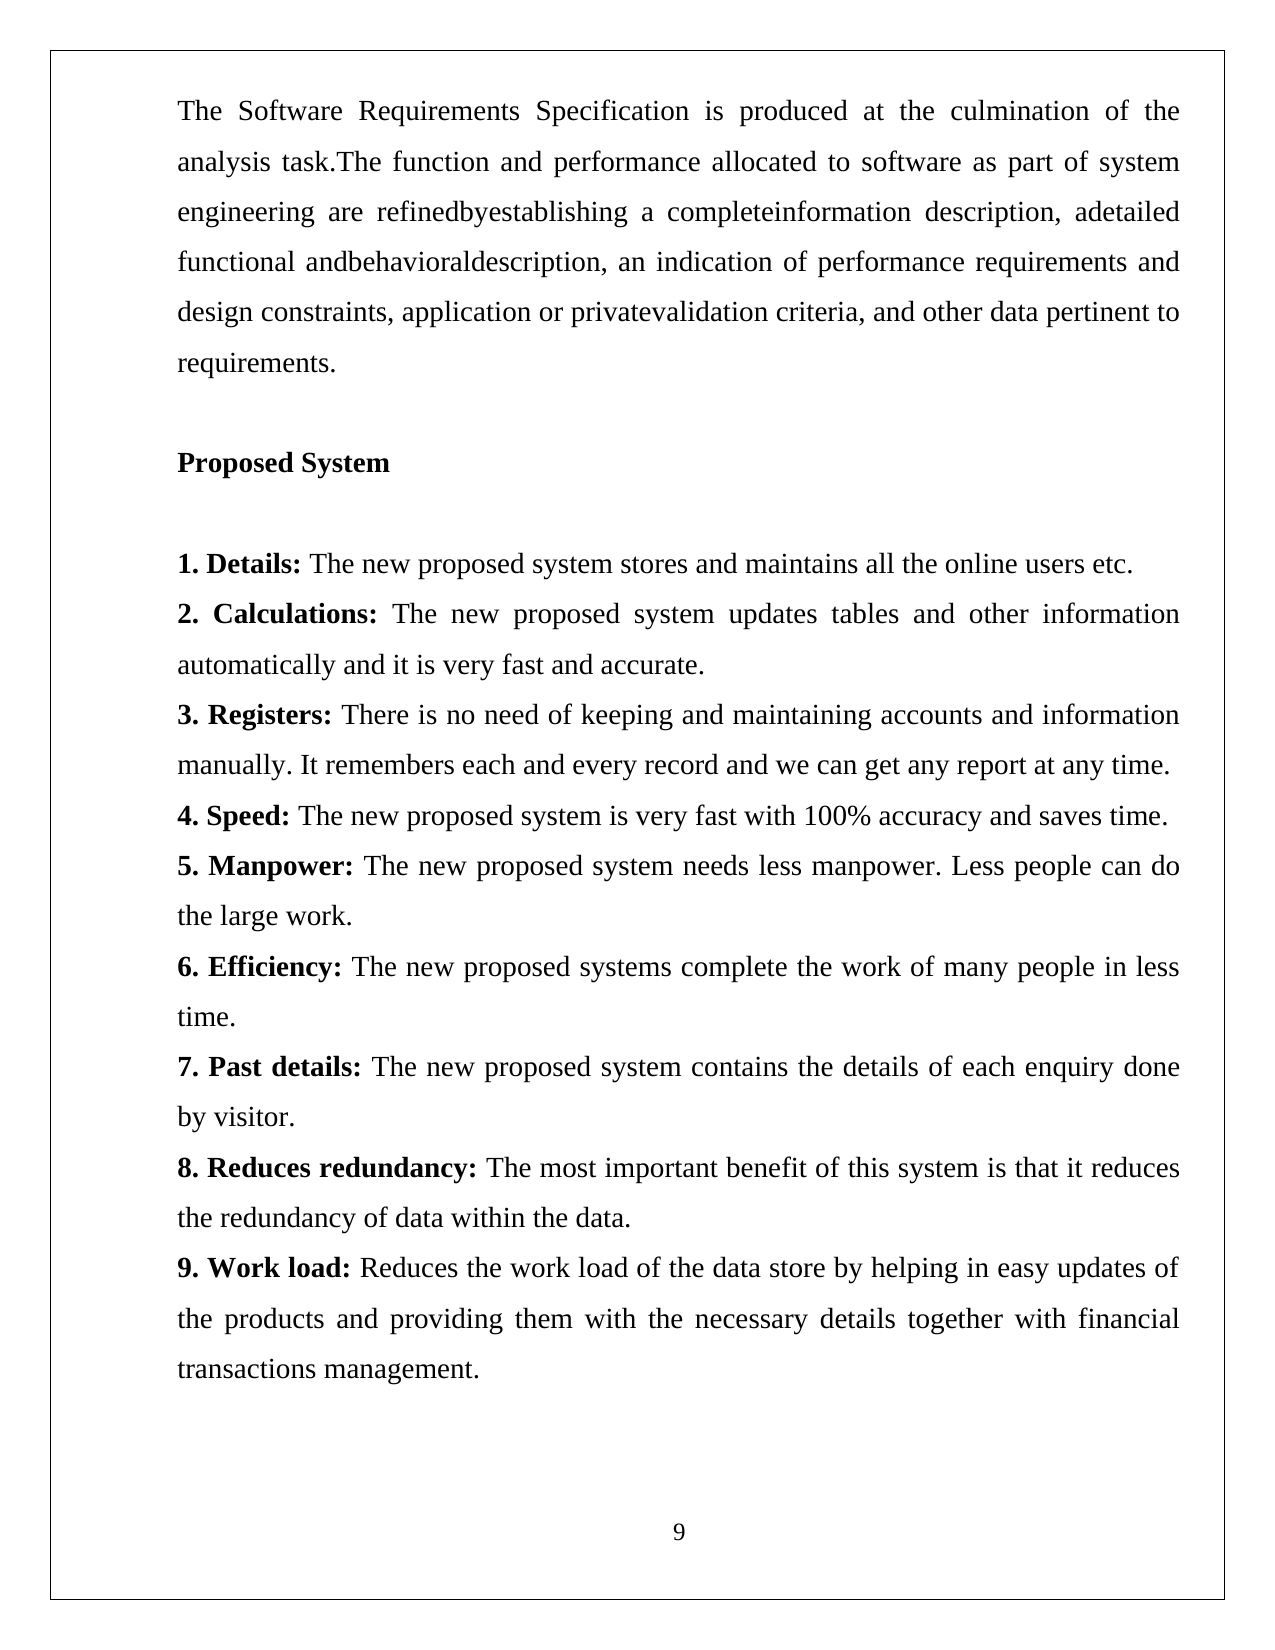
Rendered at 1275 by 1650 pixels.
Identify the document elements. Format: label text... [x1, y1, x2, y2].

text The Software Requirements Specification is produced at the culmination of the analysis task.The function and performance allocated to software as part of system engineering are refinedbyestablishing a completeinformation description, adetailed functional andbehavioraldescription, an indication of performance requirements and design constraints, application or privatevalidation criteria, and other data pertinent to requirements. [177, 93, 1181, 378]
text 1. Details: The new proposed system stores and maintains all the online users etc. [177, 546, 1181, 580]
text Proposed System [177, 446, 1181, 479]
text 3. Registers: There is no need of keeping and maintaining accounts and information manually. It remembers each and every record and we can get any report at any time. [177, 697, 1181, 781]
text 2. Calculations: The new proposed system updates tables and other information automatically and it is very fast and accurate. [177, 596, 1181, 680]
text 9. Work load: Reduces the work load of the data store by helping in easy updates of the products and providing them with the necessary details together with financial transactions management. [177, 1251, 1181, 1385]
text 6. Efficiency: The new proposed systems complete the work of many people in less time. [177, 949, 1181, 1032]
text 7. Past details: The new proposed system contains the details of each enquiry done by visitor. [177, 1049, 1181, 1133]
text 4. Speed: The new proposed system is very fast with 100% accuracy and saves time. [177, 798, 1181, 831]
text 5. Manpower: The new proposed system needs less manpower. Less people can do the large work. [177, 848, 1181, 932]
text 8. Reduces redundancy: The most important benefit of this system is that it reduces the redundancy of data within the data. [177, 1150, 1181, 1234]
